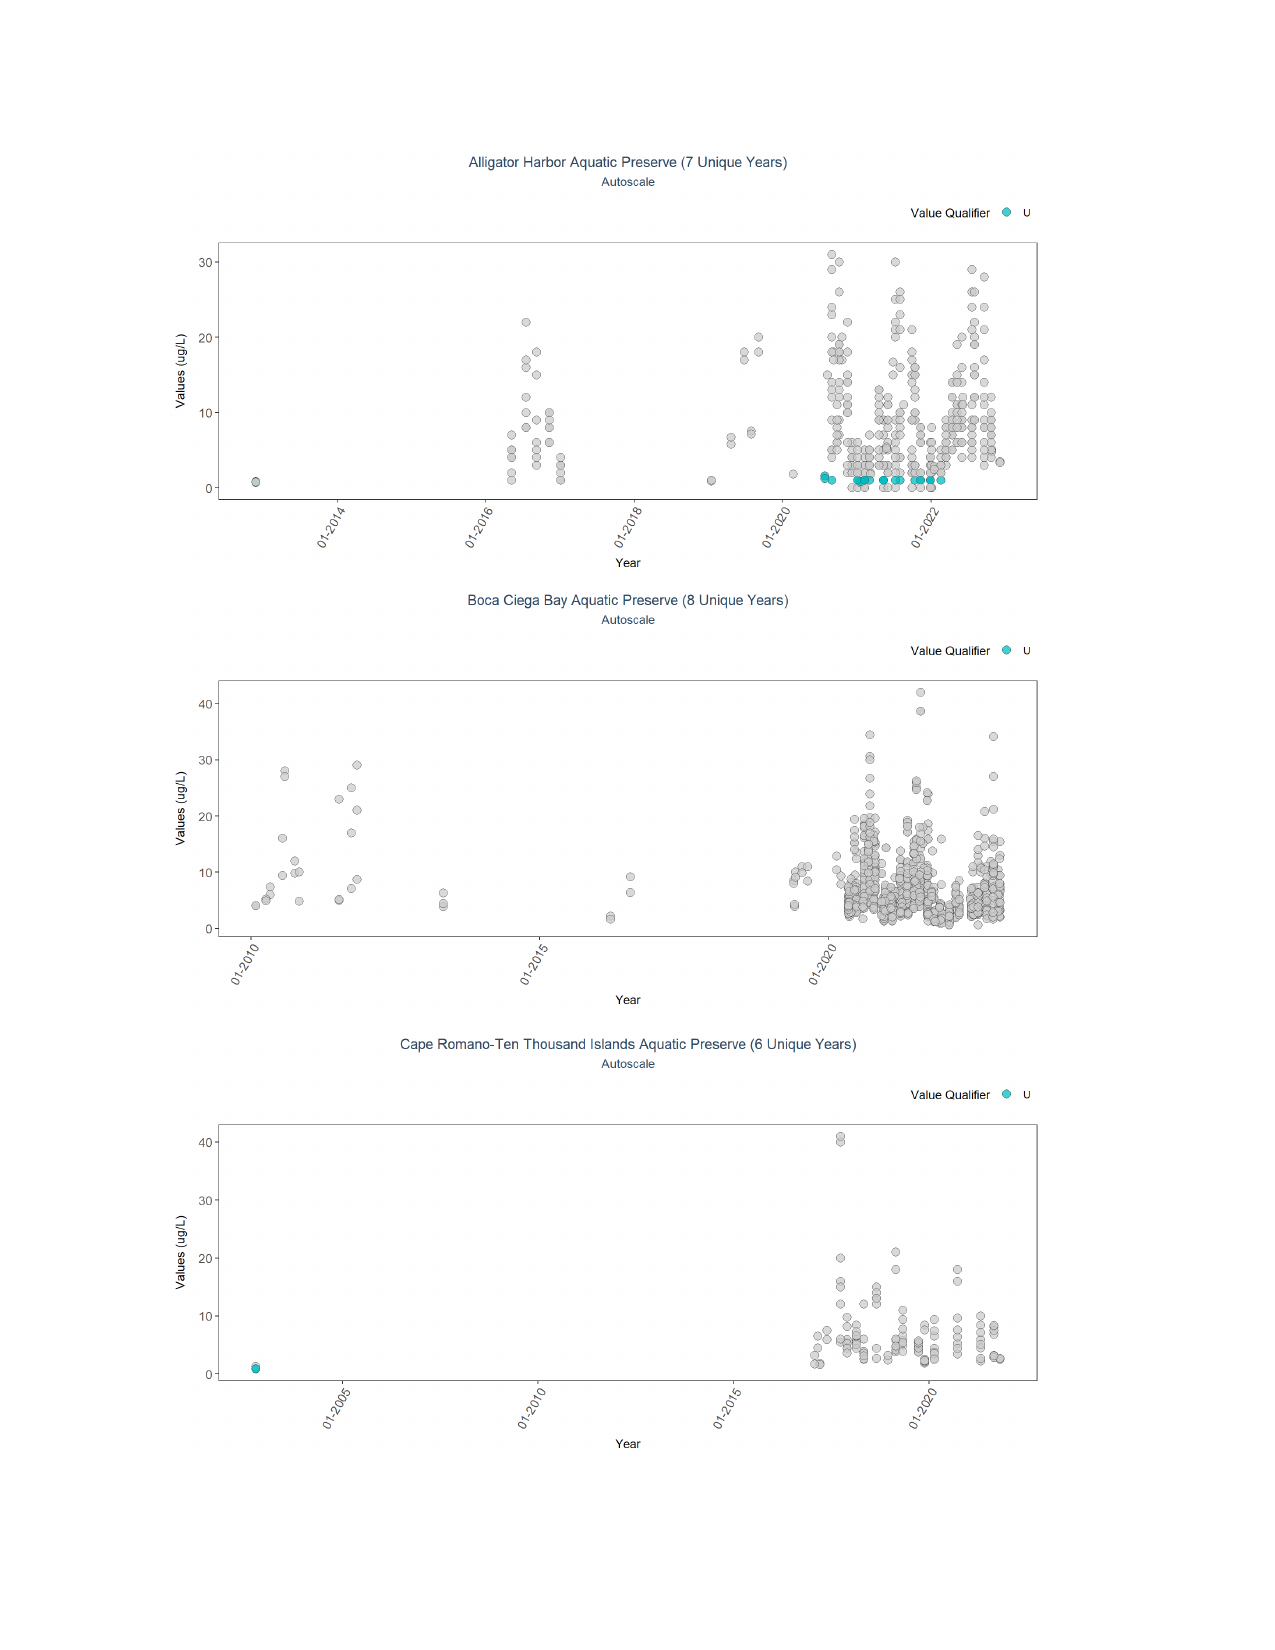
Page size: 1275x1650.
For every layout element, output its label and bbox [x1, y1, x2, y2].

picture [168, 1031, 1044, 1469]
picture [168, 150, 1044, 1025]
